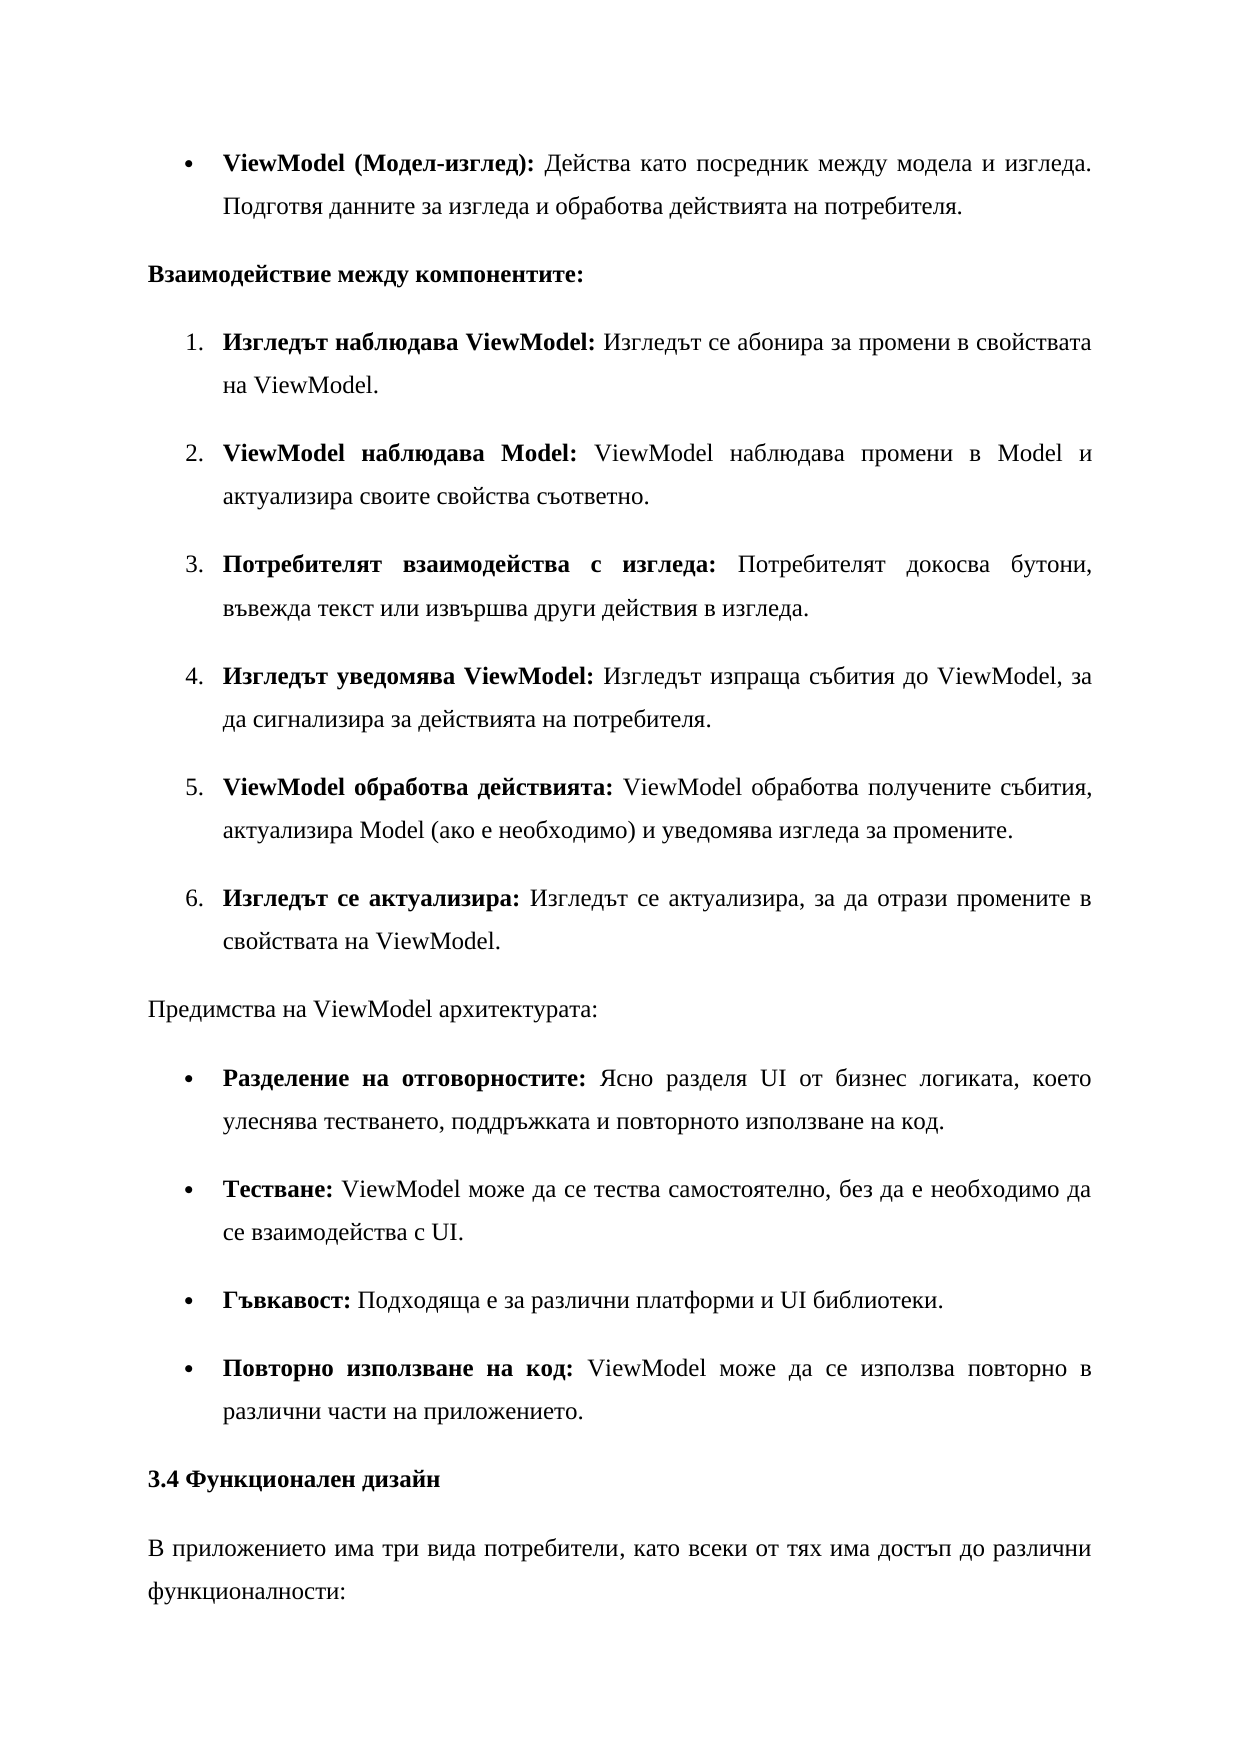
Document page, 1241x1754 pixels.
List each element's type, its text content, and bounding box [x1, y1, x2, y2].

list Тестване: ViewModel може да се тества самостоятелно, без да е необходимо да се взаимодейства с UI. [185, 1174, 1093, 1246]
list Потребителят взаимодейства с изгледа: Потребителят докосва бутони, въвежда текст или извършва други действия в изгледа. [185, 549, 1093, 621]
list Изгледът наблюдава ViewModel: Изгледът се абонира за промени в свойствата на ViewModel. [185, 327, 1093, 399]
list Разделение на отговорностите: Ясно разделя UI от бизнес логиката, което улеснява тестването, поддръжката и повторното използване на код. [185, 1063, 1093, 1134]
list Изгледът уведомява ViewModel: Изгледът изпраща събития до ViewModel, за да сигнализира за действията на потребителя. [185, 661, 1093, 733]
list ViewModel обработва действията: ViewModel обработва получените събития, актуализира Model (ако е необходимо) и уведомява изгледа за промените. [185, 772, 1093, 844]
text Предимства на ViewModel архитектурата: [148, 994, 1093, 1023]
list Изгледът се актуализира: Изгледът се актуализира, за да отрази промените в свойствата на ViewModel. [185, 883, 1093, 955]
subtitle 3.4 Функционален дизайн [148, 1464, 1093, 1493]
list Гъвкавост: Подходяща е за различни платформи и UI библиотеки. [185, 1285, 1093, 1314]
text Взаимодействие между компонентите: [148, 259, 1093, 288]
list Повторно използване на код: ViewModel може да се използва повторно в различни части на приложението. [185, 1353, 1093, 1425]
list ViewModel наблюдава Model: ViewModel наблюдава промени в Model и актуализира своите свойства съответно. [185, 438, 1093, 510]
text В приложението има три вида потребители, като всеки от тях има достъп до различни функционалности: [148, 1533, 1093, 1604]
list ViewModel (Модел-изглед): Действа като посредник между модела и изгледа. Подготвя данните за изгледа и обработва действията на потребителя. [185, 148, 1093, 219]
